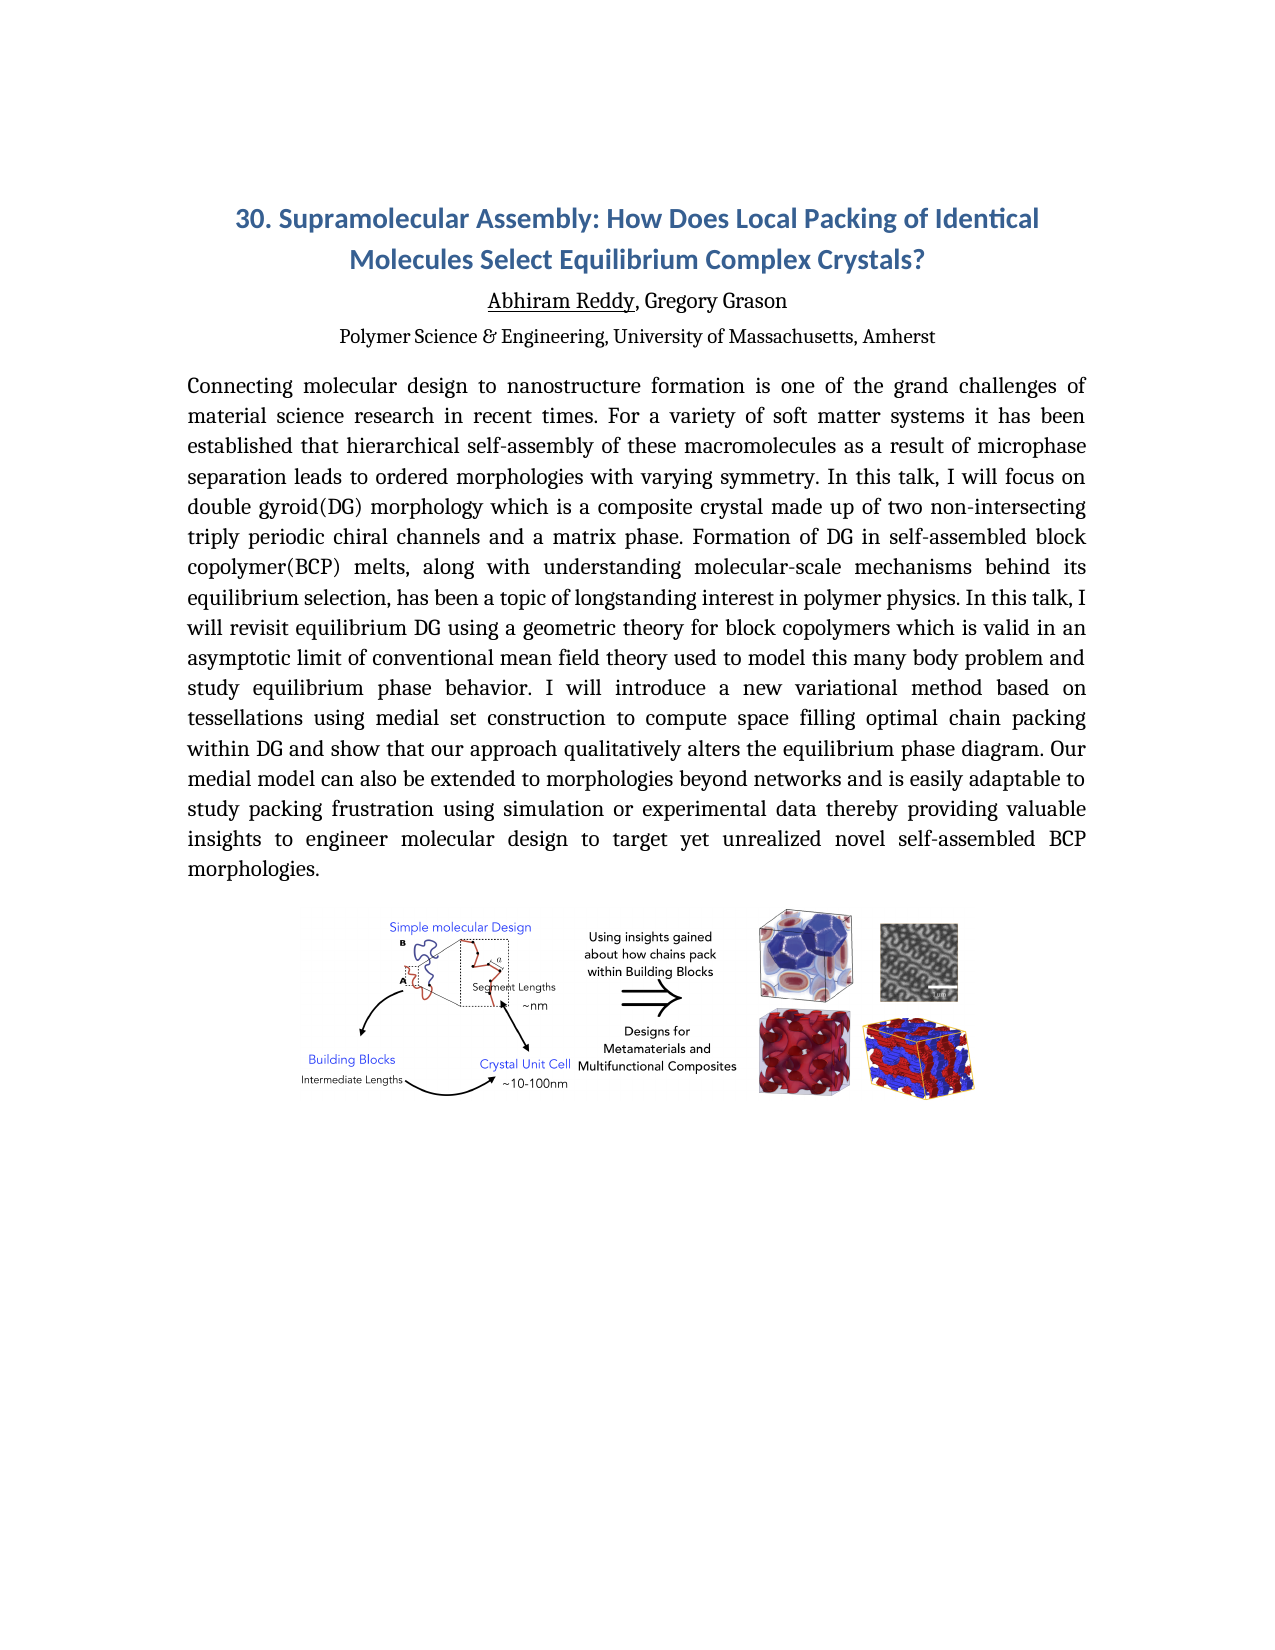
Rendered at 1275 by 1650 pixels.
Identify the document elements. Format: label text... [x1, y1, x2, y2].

text Abhiram Reddy, Gregory Grason [187, 288, 1087, 314]
picture [300, 907, 976, 1101]
text Connecting molecular design to nanostructure formation is one of the grand challenges of material science research in recent times. For a variety of soft matter systems it has been established that hierarchical self-assembly of these macromolecules as a result of microphase separation leads to ordered morphologies with varying symmetry. In this talk, I will focus on double gyroid(DG) morphology which is a composite crystal made up of two non-intersecting triply periodic chiral channels and a matrix phase. Formation of DG in self-assembled block copolymer(BCP) melts, along with understanding molecular-scale mechanisms behind its equilibrium selection, has been a topic of longstanding interest in polymer physics. In this talk, I will revisit equilibrium DG using a geometric theory for block copolymers which is valid in an asymptotic limit of conventional mean field theory used to model this many body problem and study equilibrium phase behavior. I will introduce a new variational method based on tessellations using medial set construction to compute space filling optimal chain packing within DG and show that our approach qualitatively alters the equilibrium phase diagram. Our medial model can also be extended to morphologies beyond networks and is easily adaptable to study packing frustration using simulation or experimental data thereby providing valuable insights to engineer molecular design to target yet unrealized novel self-assembled BCP morphologies. [187, 373, 1087, 883]
subtitle 30. Supramolecular Assembly: How Does Local Packing of Identical Molecules Select Equilibrium Complex Crystals? [187, 200, 1087, 277]
text Polymer Science & Engineering, University of Massachusetts, Amherst [187, 324, 1087, 348]
